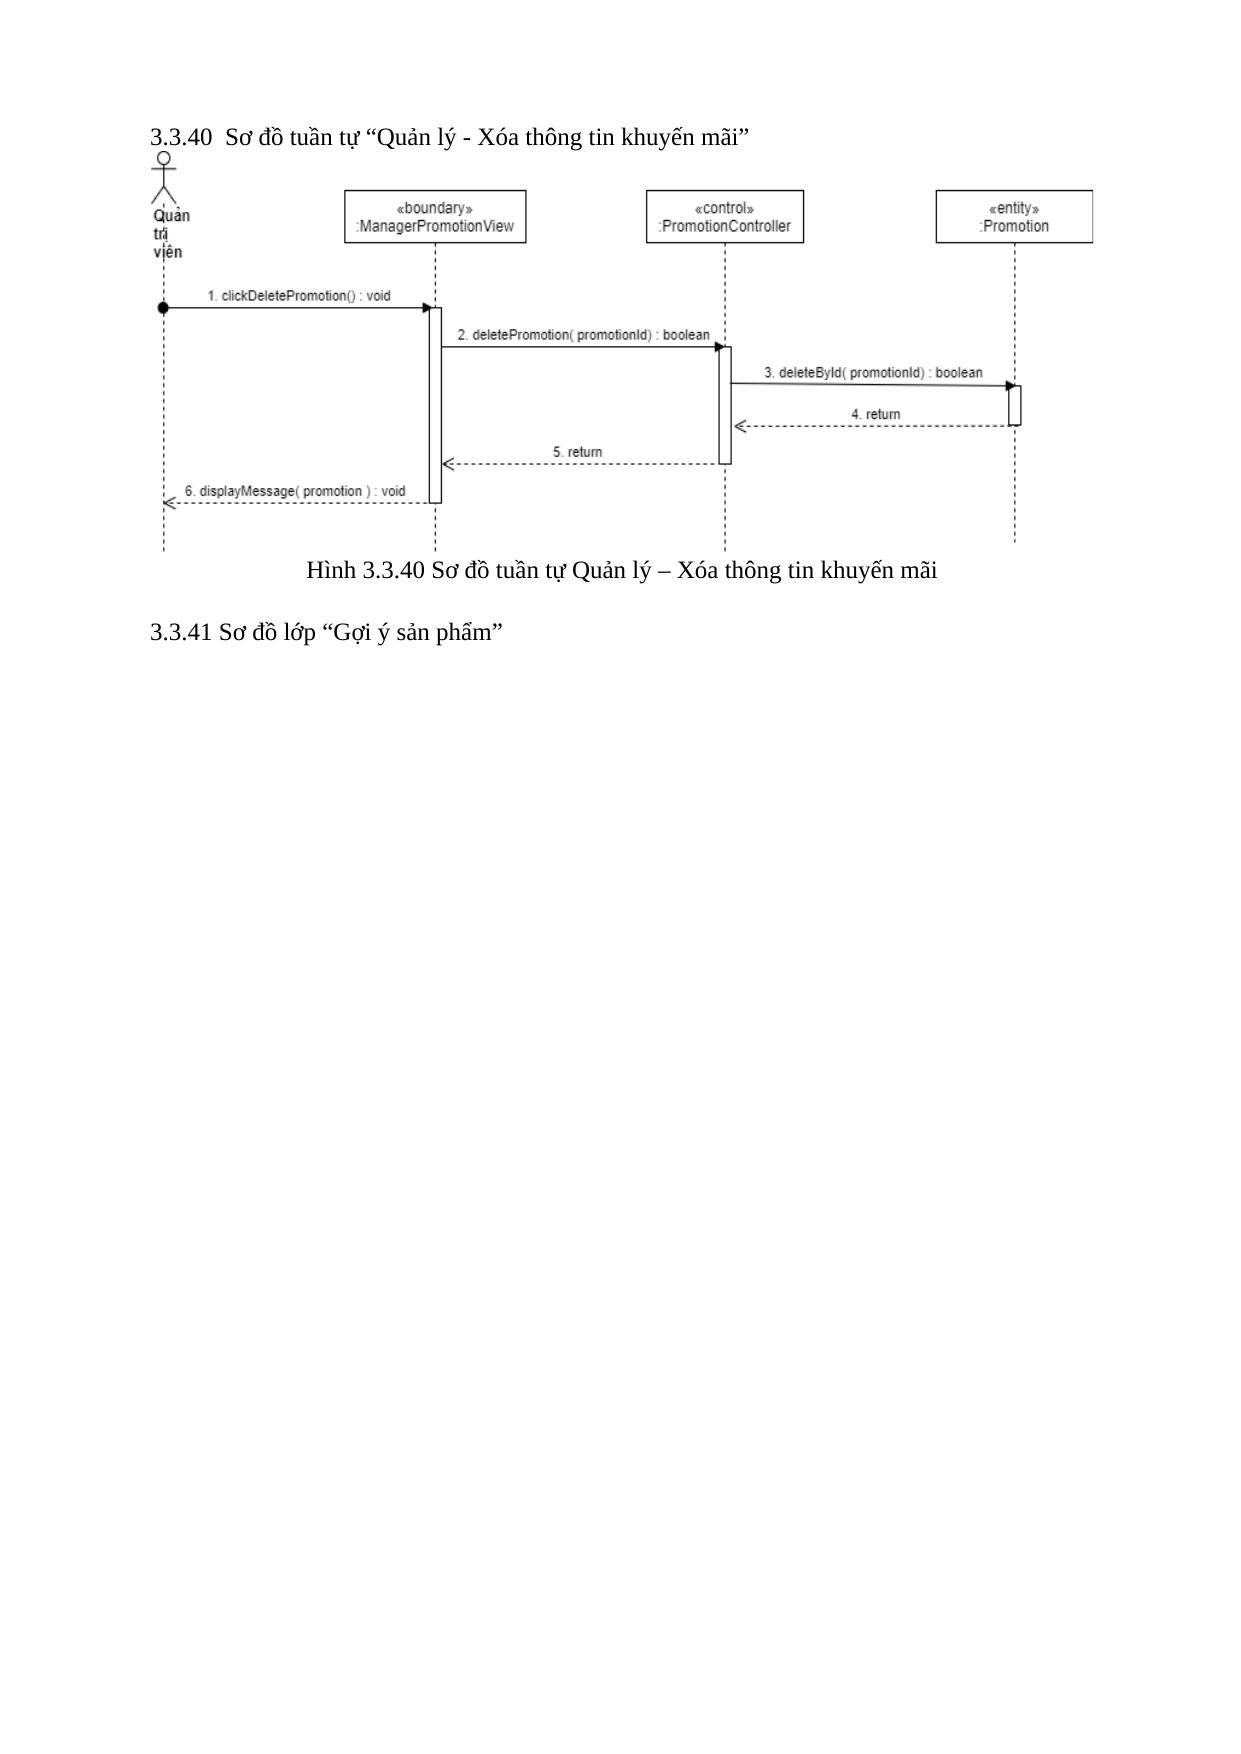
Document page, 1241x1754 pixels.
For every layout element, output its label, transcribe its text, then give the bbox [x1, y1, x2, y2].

picture [150, 151, 1094, 556]
subtitle 3.3.40 Sơ đồ tuần tự “Quản lý - Xóa thông tin khuyến mãi” [150, 122, 1094, 151]
subtitle 3.3.41 Sơ đồ lớp “Gợi ý sản phẩm” [150, 617, 1094, 646]
text Hình 3.3.40 Sơ đồ tuần tự Quản lý – Xóa thông tin khuyến mãi [150, 556, 1094, 584]
